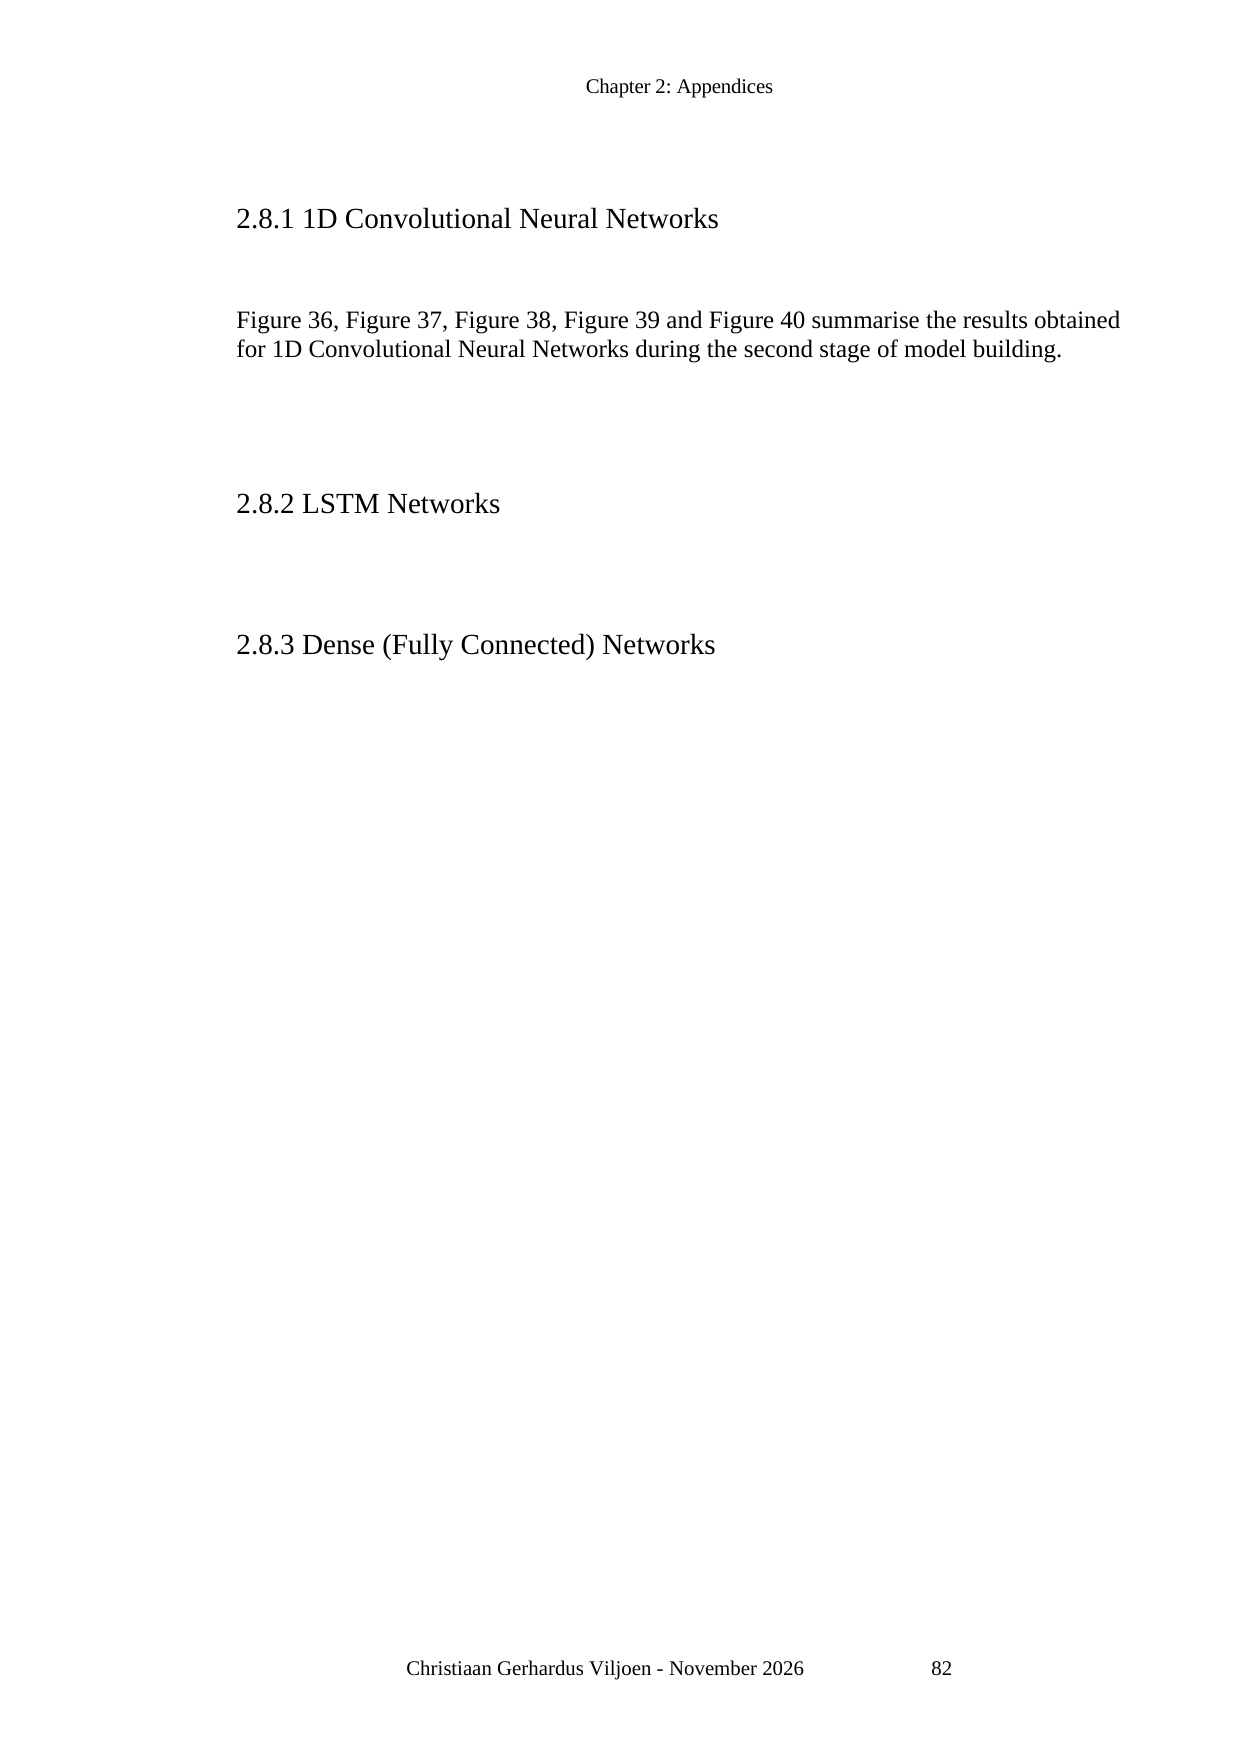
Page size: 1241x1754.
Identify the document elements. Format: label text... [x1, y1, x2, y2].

subtitle Dense (Fully Connected) Networks [236, 627, 1122, 661]
subtitle 1D Convolutional Neural Networks [236, 202, 1122, 235]
subtitle LSTM Networks [236, 486, 1122, 520]
text Figure 36, Figure 37, Figure 38, Figure 39 and Figure 40 summarise the results obtained for 1D Convolutional Neural Networks during the second stage of model building. [236, 305, 1122, 363]
